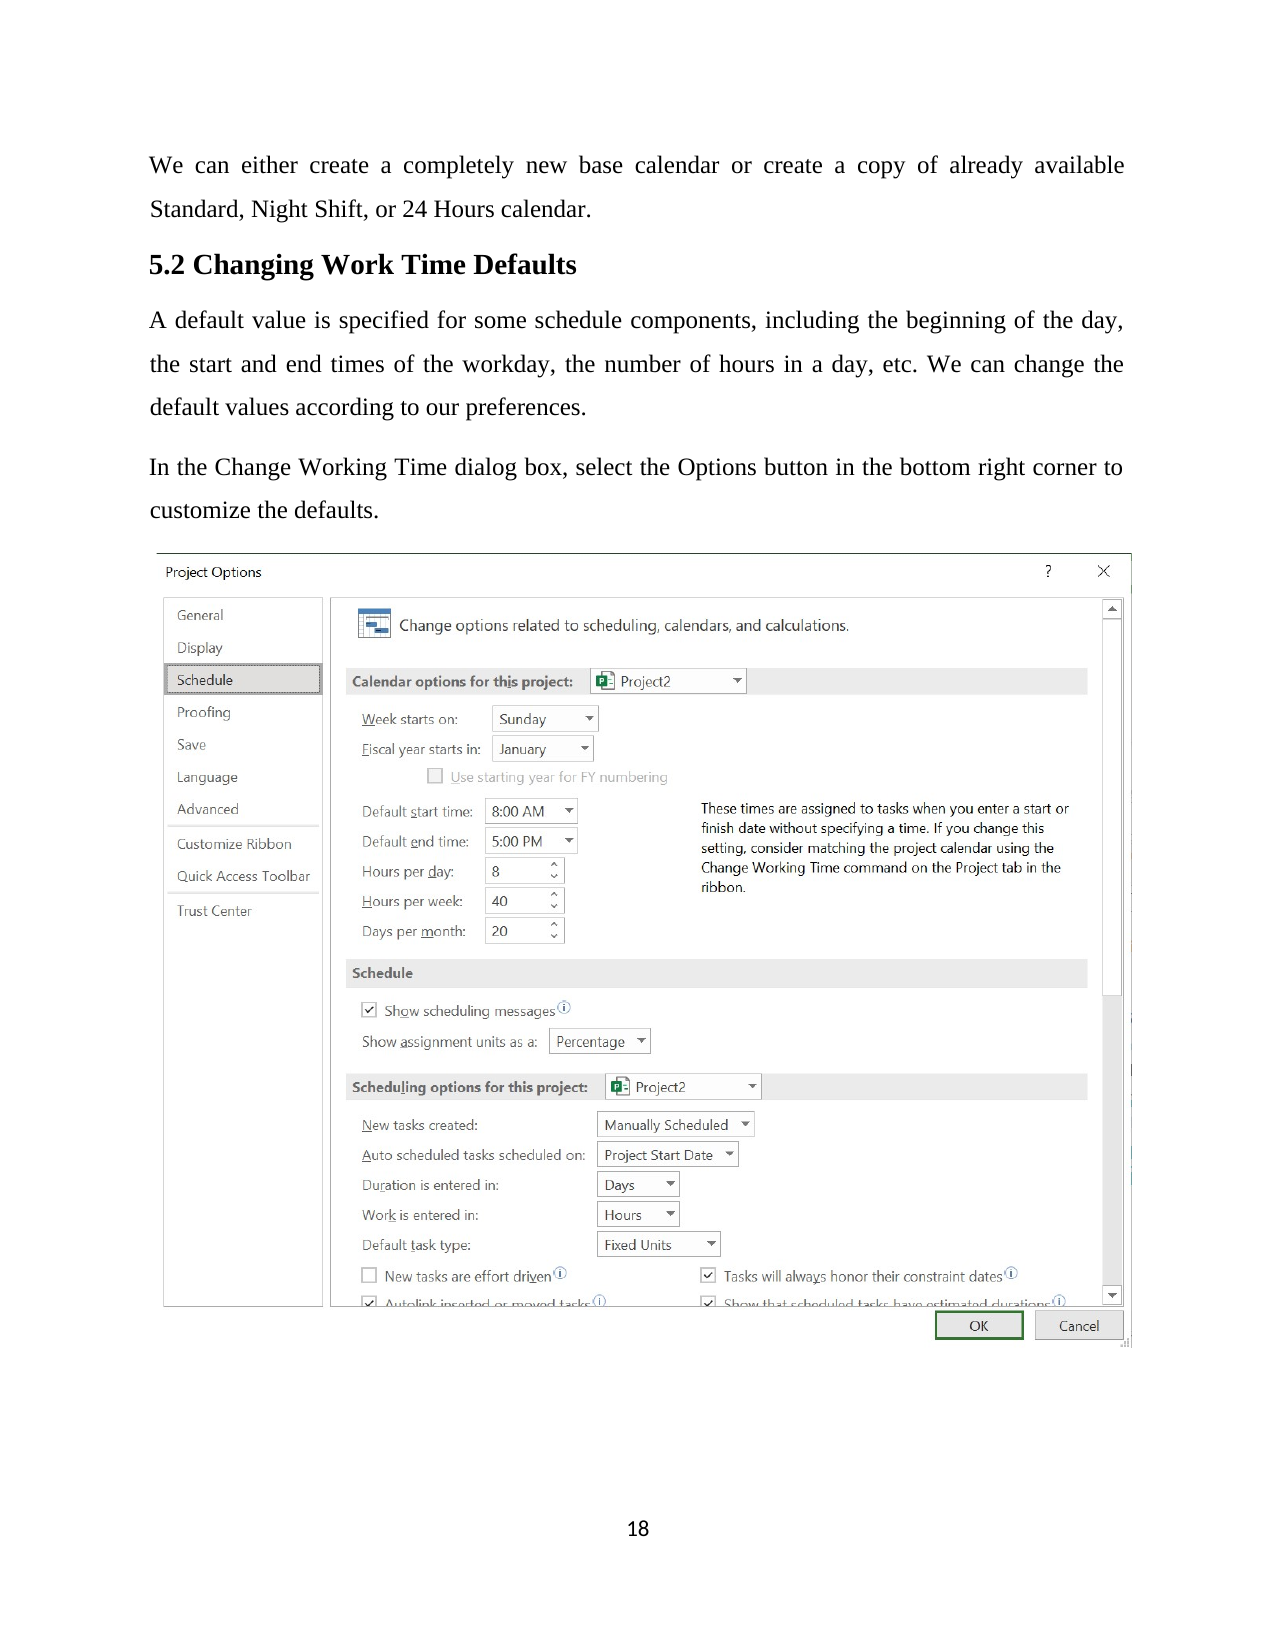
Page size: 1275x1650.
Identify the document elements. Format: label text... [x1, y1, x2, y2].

text We can either create a completely new base calendar or create a copy of already available Standard, Night Shift, or 24 Hours calendar. [148, 150, 1125, 222]
picture [156, 553, 1132, 1348]
text A default value is specified for some schedule components, including the beginning of the day, the start and end times of the workday, the number of hours in a day, etc. We can change the default values according to our preferences. [148, 305, 1125, 421]
text In the Change Working Time dialog box, select the Options button in the bottom right corner to customize the defaults. [148, 452, 1125, 524]
subtitle 5.2 Changing Work Time Defaults [148, 247, 1207, 280]
